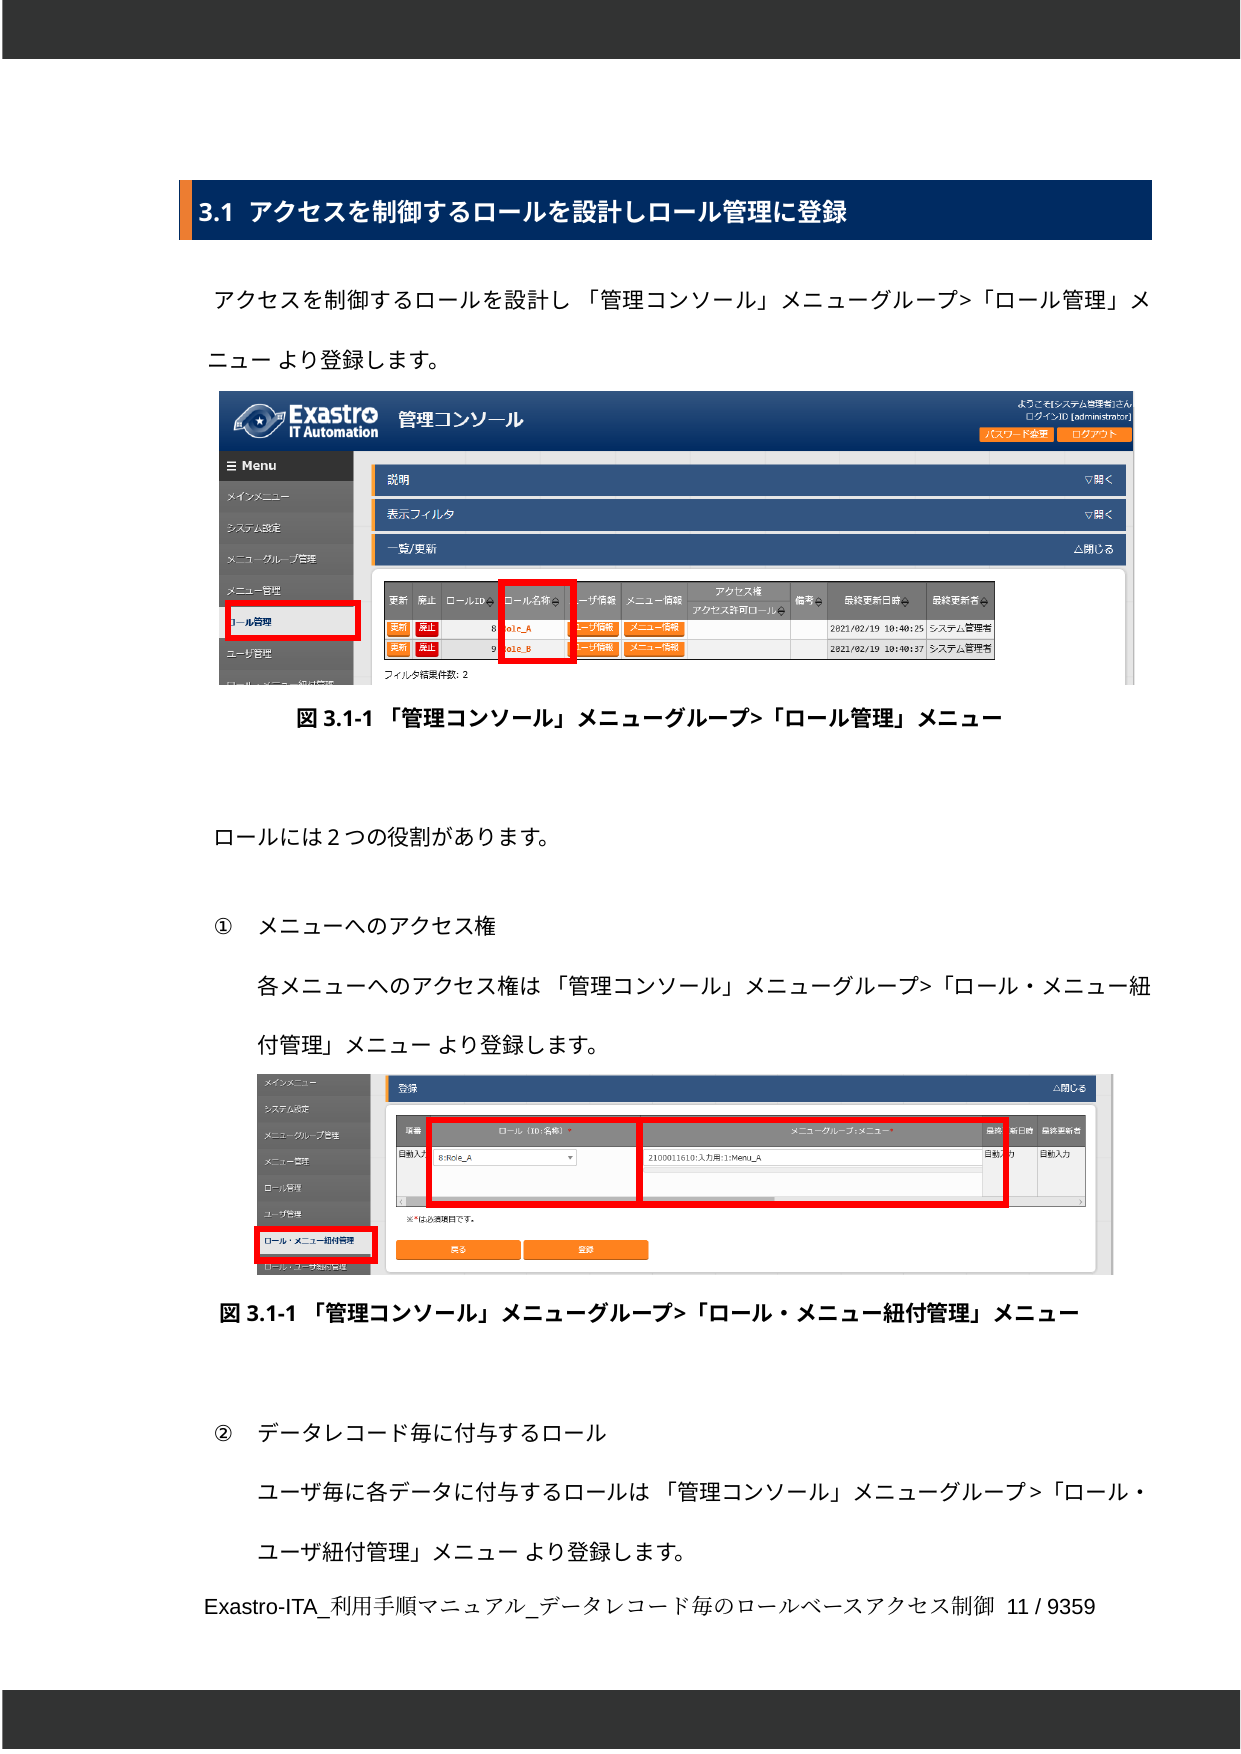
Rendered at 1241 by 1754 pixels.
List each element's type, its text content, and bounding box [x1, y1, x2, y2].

text アクセスを制御するロールを設計し 「管理コンソール」メニューグループ>「ロール管理」メニュー より登録します。 [207, 270, 1152, 389]
list メニューへのアクセス権 [213, 895, 1152, 955]
text 図 3.1-1 「管理コンソール」メニューグループ>「ロール・メニュー紐付管理」メニュー [148, 1283, 1152, 1342]
list ユーザ毎に各データに付与するロールは 「管理コンソール」メニューグループ>「ロール・ユーザ紐付管理」メニュー より登録します。 [257, 1461, 1152, 1581]
list 各メニューへのアクセス権は 「管理コンソール」メニューグループ>「ロール・メニュー紐付管理」メニュー より登録します。 [257, 955, 1152, 1074]
subtitle アクセスを制御するロールを設計しロール管理に登録 [192, 180, 1152, 240]
picture [2, 0, 1241, 59]
picture [2, 1690, 1241, 1749]
text ロールには2つの役割があります。 [148, 806, 1152, 866]
picture [260, 1232, 372, 1257]
list データレコード毎に付与するロール [213, 1402, 1152, 1461]
text 図 3.1-1 「管理コンソール」メニューグループ>「ロール管理」メニュー [148, 687, 1152, 746]
picture [257, 1074, 1114, 1275]
picture [219, 391, 1135, 685]
